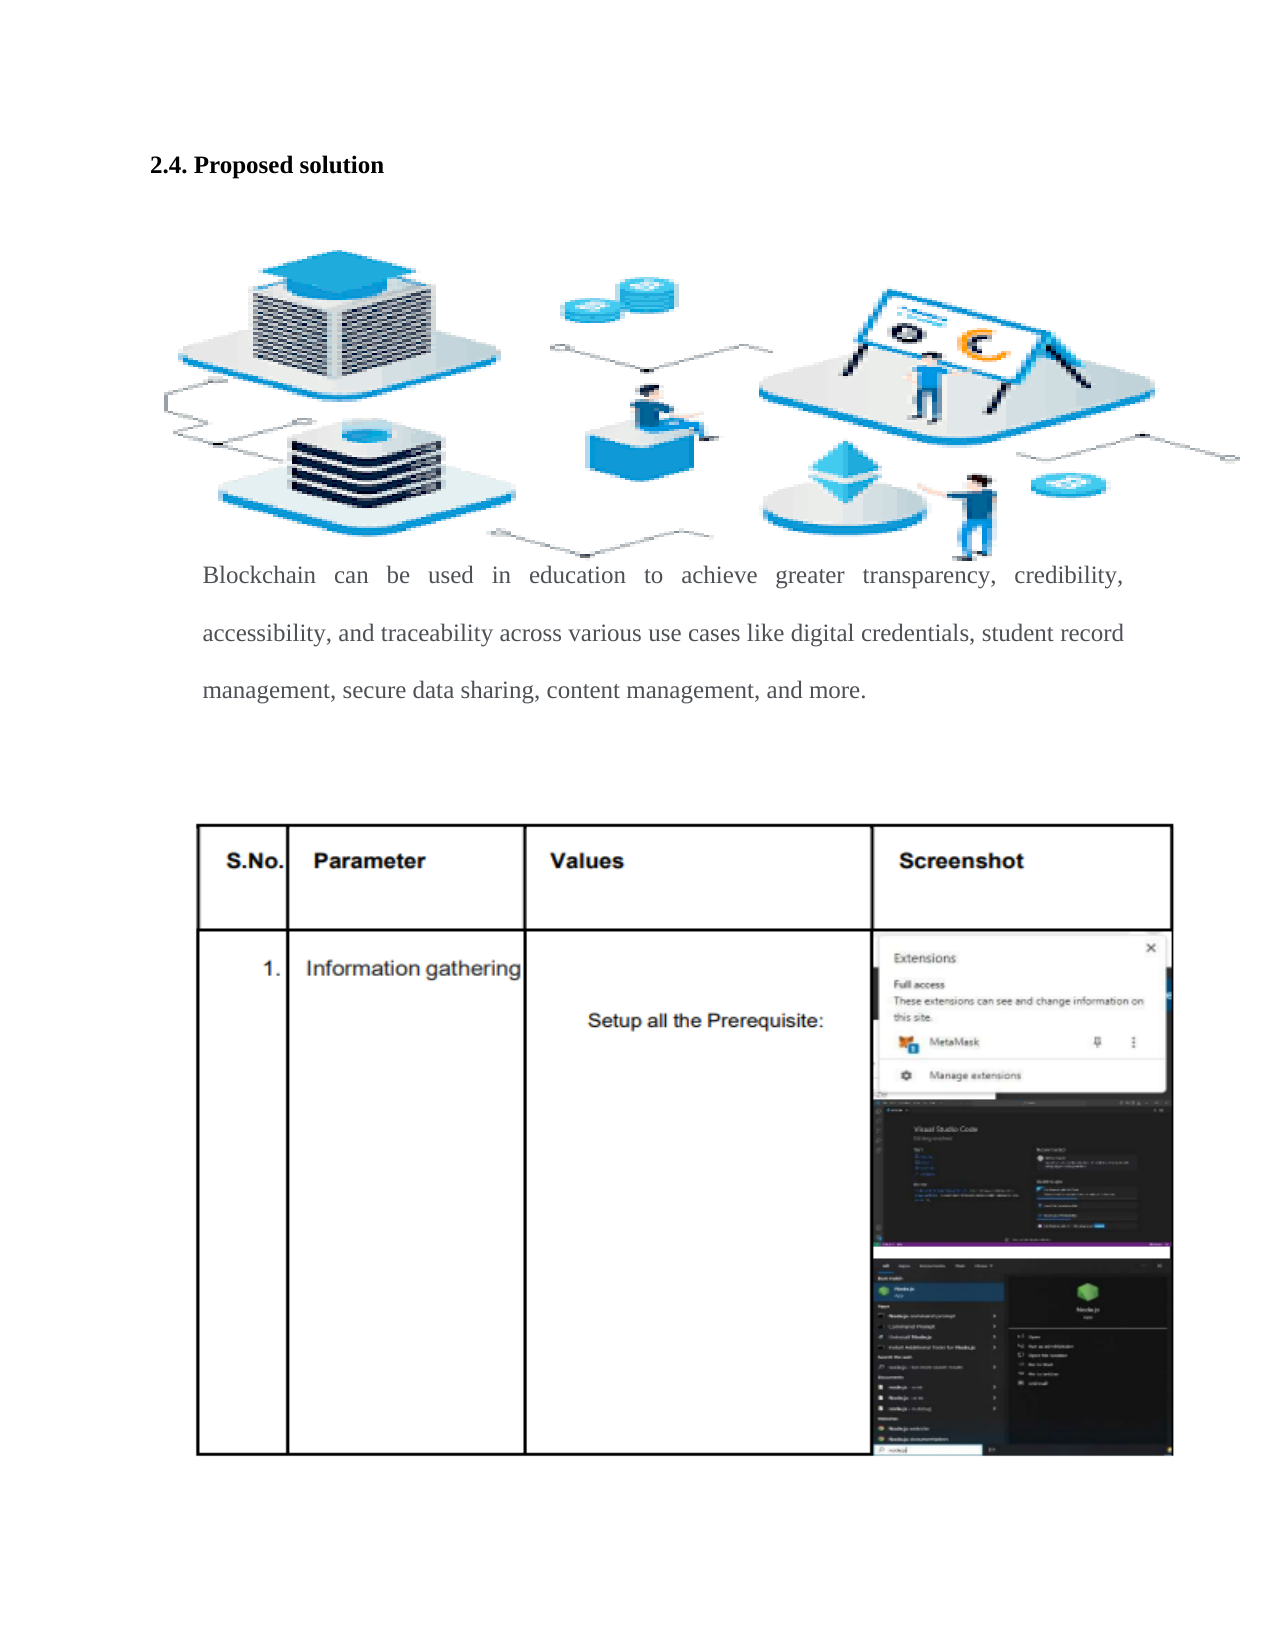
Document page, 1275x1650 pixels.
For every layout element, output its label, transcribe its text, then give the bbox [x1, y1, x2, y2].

list Blockchain can be used in education to achieve greater transparency, credibility, accessibility, and traceability across various use cases like digital credentials, student record management, secure data sharing, content management, and more. [202, 561, 1125, 704]
text 2.4. Proposed solution [150, 150, 1125, 179]
picture [164, 250, 1240, 561]
picture [150, 805, 1248, 1487]
